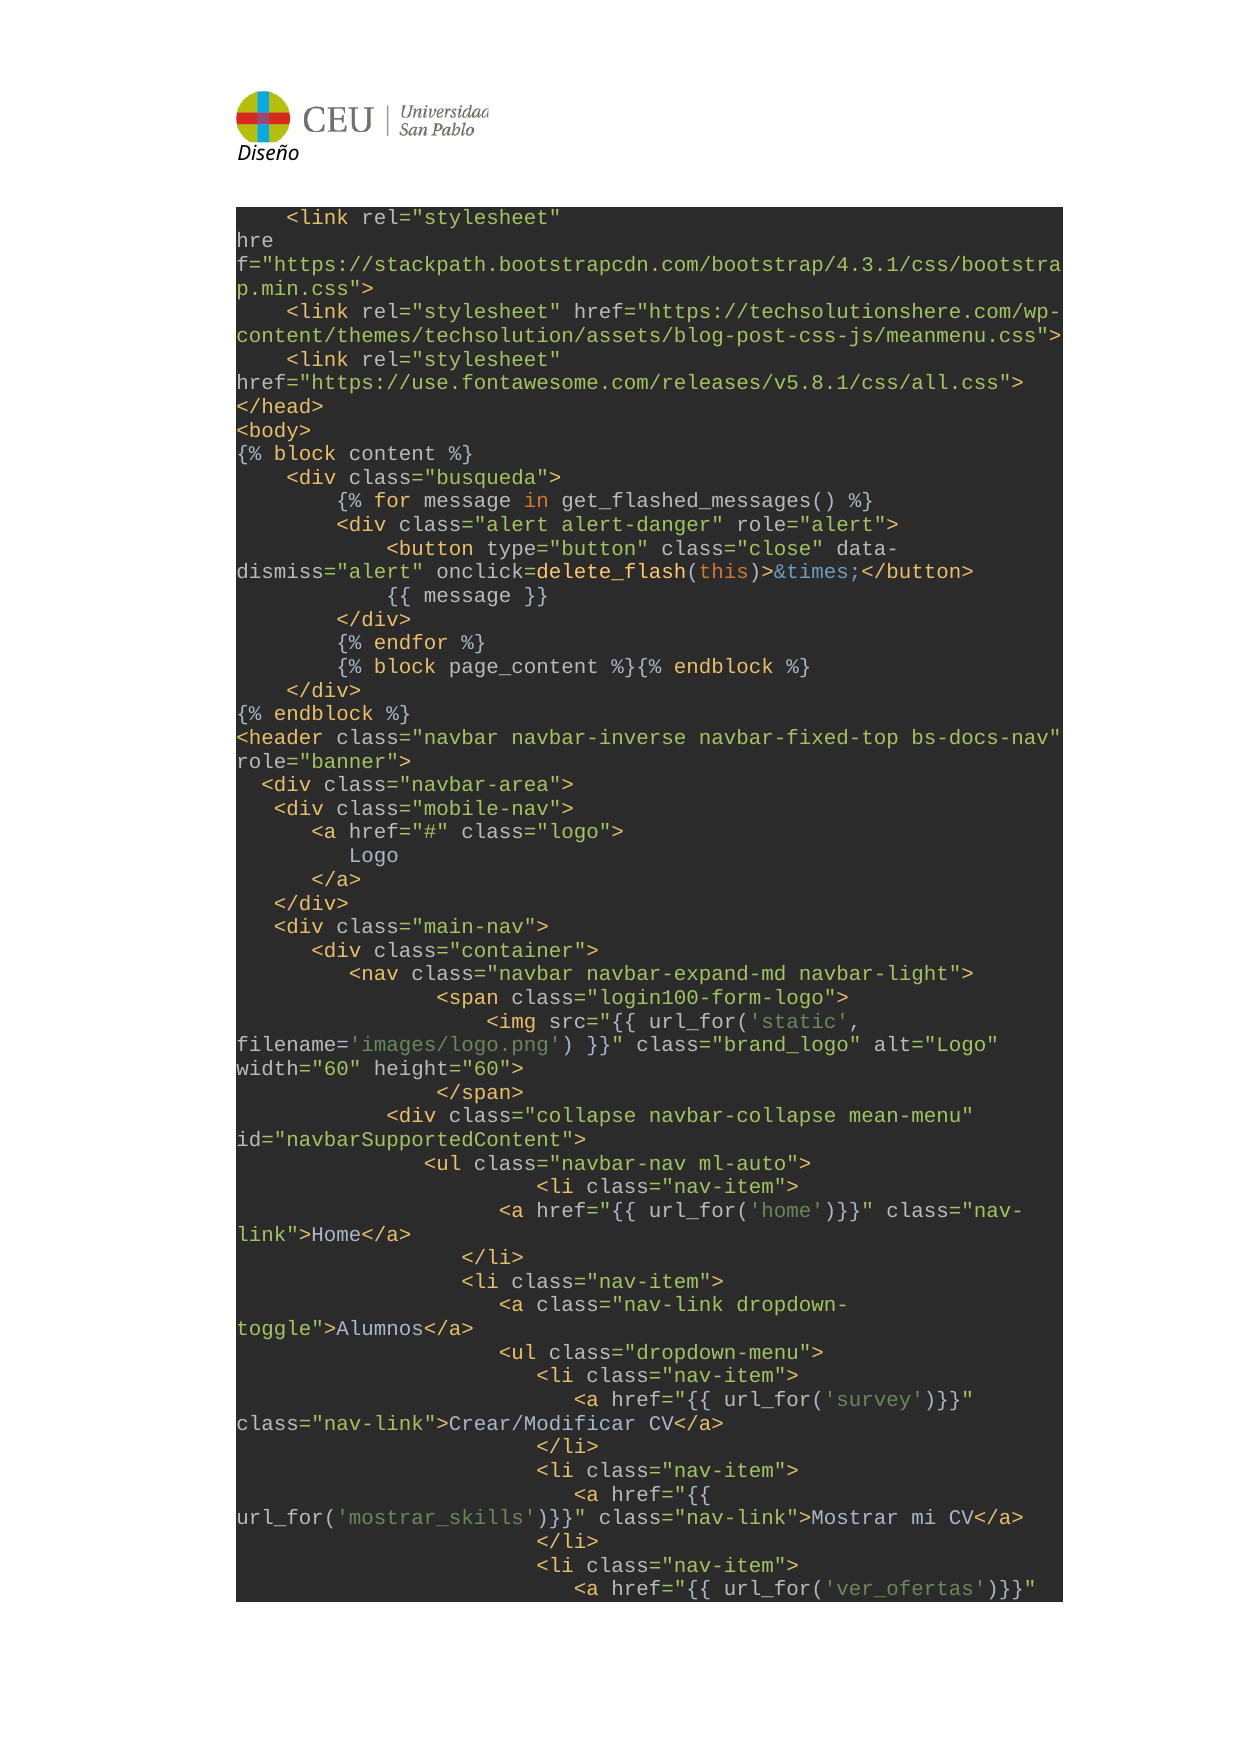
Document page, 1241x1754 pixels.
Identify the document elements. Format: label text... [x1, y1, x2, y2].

picture [235, 89, 489, 143]
